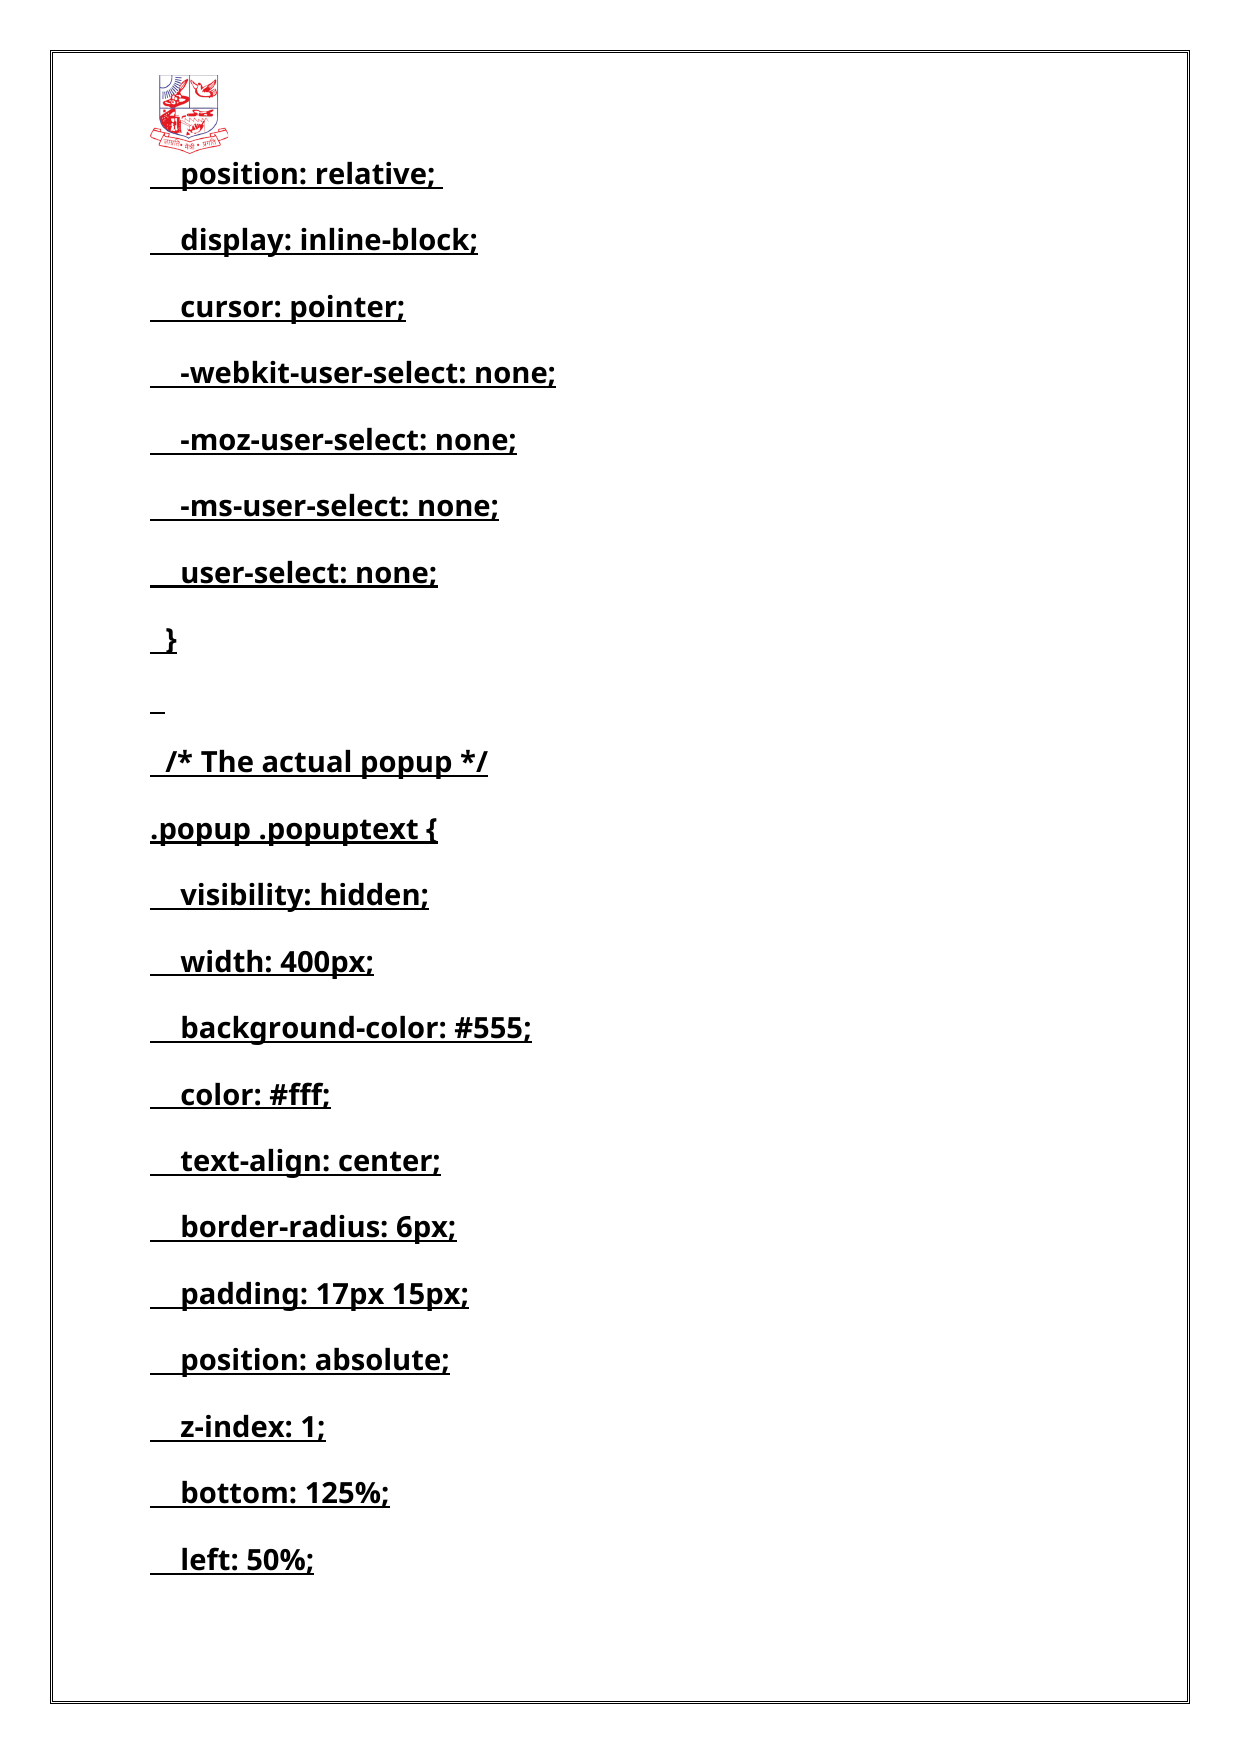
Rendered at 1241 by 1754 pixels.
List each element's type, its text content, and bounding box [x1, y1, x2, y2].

text /* The actual popup */ [150, 742, 1090, 781]
text border-radius: 6px; [150, 1207, 1090, 1246]
text width: 400px; [150, 941, 1090, 981]
text } [150, 618, 1090, 658]
text background-color: #555; [150, 1007, 1090, 1047]
text position: absolute; [150, 1340, 1090, 1379]
text color: #fff; [150, 1074, 1090, 1113]
text user-select: none; [150, 552, 1090, 592]
text text-align: center; [150, 1140, 1090, 1180]
text -moz-user-select: none; [150, 419, 1090, 459]
text bottom: 125%; [150, 1473, 1090, 1512]
text left: 50%; [150, 1539, 1090, 1579]
text display: inline-block; [150, 219, 1090, 259]
text -webkit-user-select: none; [150, 352, 1090, 392]
picture [150, 75, 229, 154]
text visibility: hidden; [150, 874, 1090, 914]
text position: relative; [150, 153, 1090, 193]
text .popup .popuptext { [150, 808, 1090, 848]
text -ms-user-select: none; [150, 485, 1090, 525]
text z-index: 1; [150, 1406, 1090, 1446]
text padding: 17px 15px; [150, 1273, 1090, 1313]
text cursor: pointer; [150, 286, 1090, 326]
